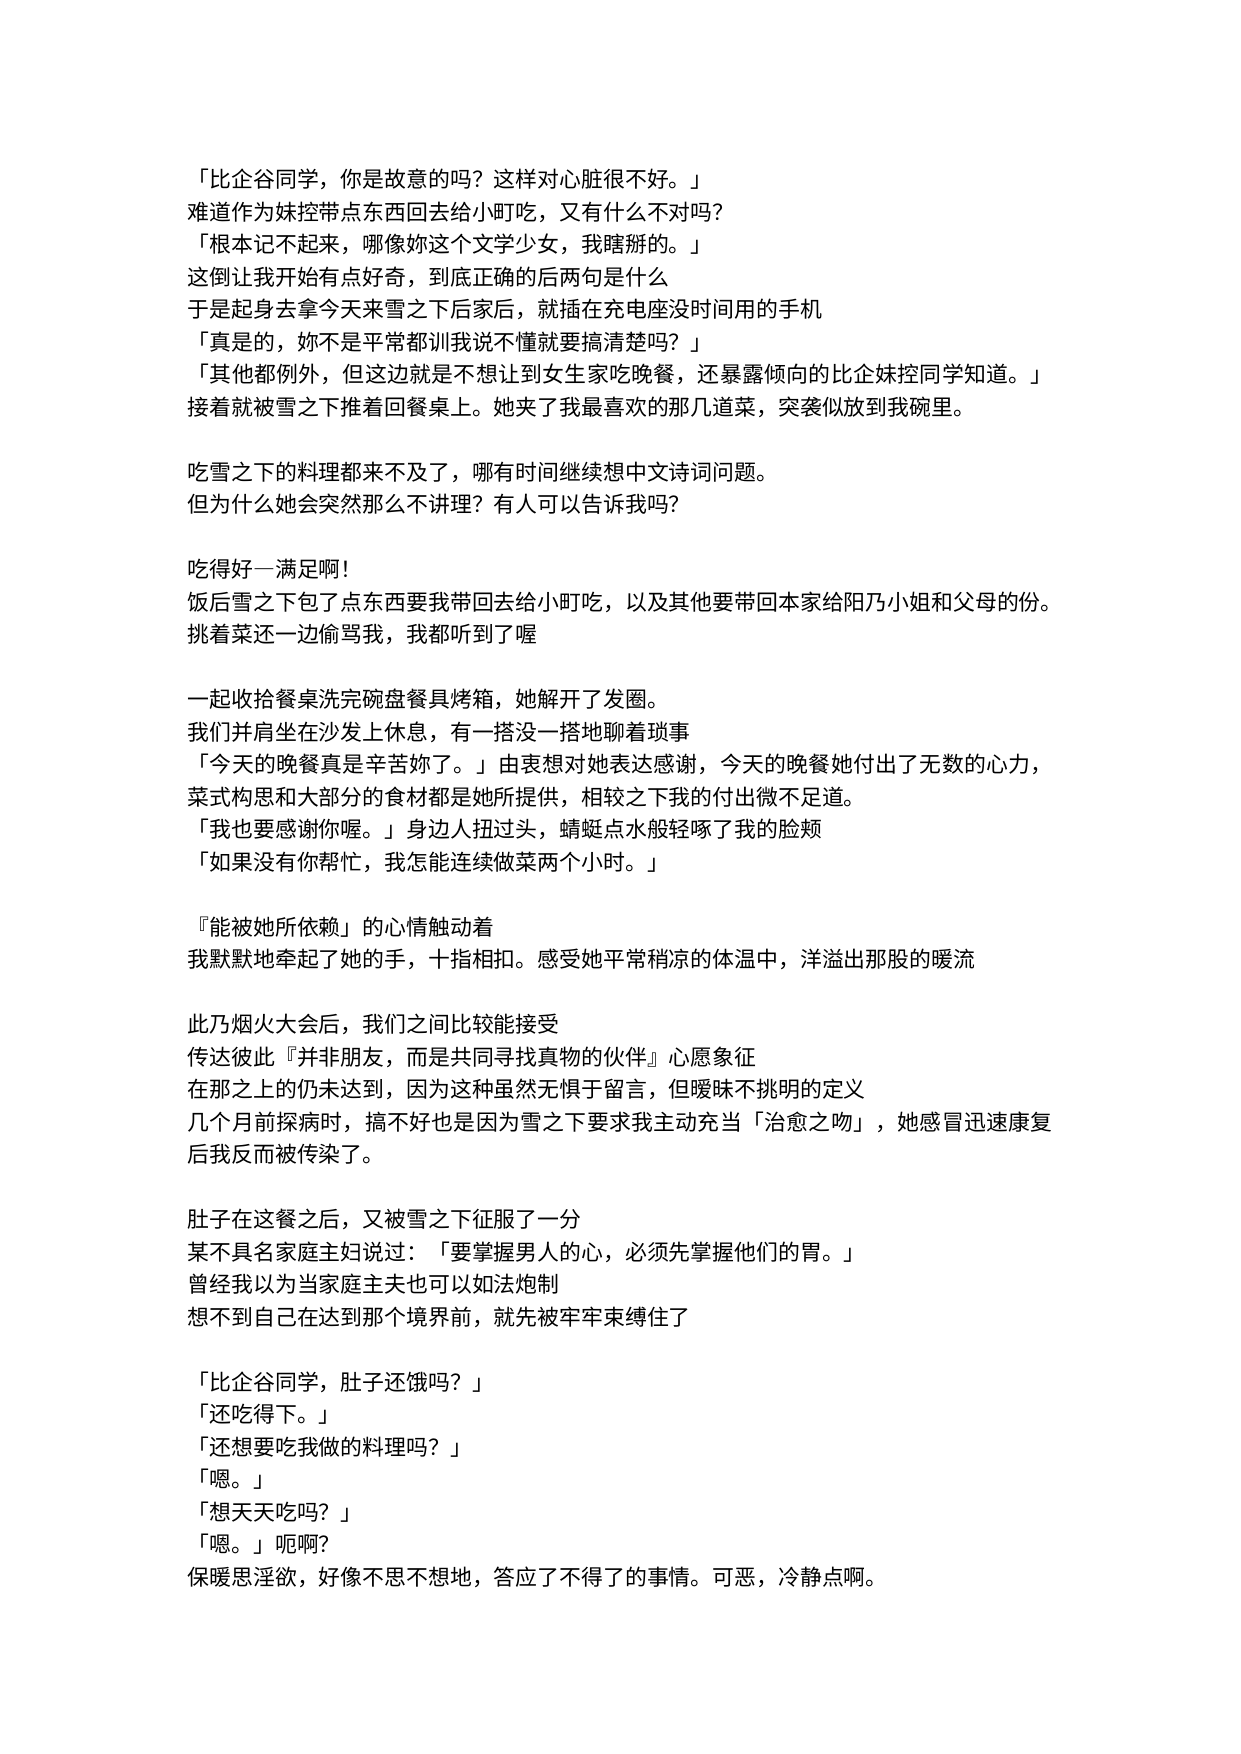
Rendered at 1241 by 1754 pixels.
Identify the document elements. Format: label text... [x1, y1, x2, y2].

text 「嗯。」 [187, 1462, 1053, 1494]
text 我们并肩坐在沙发上休息，有一搭没一搭地聊着琐事 [187, 714, 1053, 747]
text 曾经我以为当家庭主夫也可以如法炮制 [187, 1267, 1053, 1299]
text 「真是的，妳不是平常都训我说不懂就要搞清楚吗？」 [187, 324, 1053, 357]
text 「其他都例外，但这边就是不想让到女生家吃晚餐，还暴露倾向的比企妹控同学知道。」接着就被雪之下推着回餐桌上。她夹了我最喜欢的那几道菜，突袭似放到我碗里。 [187, 357, 1053, 422]
text 「比企谷同学，肚子还饿吗？」 [187, 1364, 1053, 1397]
text 「还吃得下。」 [187, 1397, 1053, 1429]
text 「还想要吃我做的料理吗？」 [187, 1429, 1053, 1462]
text 一起收拾餐桌洗完碗盘餐具烤箱，她解开了发圈。 [187, 682, 1053, 714]
text 「嗯。」呃啊？ [187, 1527, 1053, 1559]
text 于是起身去拿今天来雪之下后家后，就插在充电座没时间用的手机 [187, 292, 1053, 324]
text 「比企谷同学，你是故意的吗？这样对心脏很不好。」 [187, 162, 1053, 194]
text 某不具名家庭主妇说过：「要掌握男人的心，必须先掌握他们的胃。」 [187, 1234, 1053, 1267]
text 「根本记不起来，哪像妳这个文学少女，我瞎掰的。」 [187, 227, 1053, 259]
text 我默默地牵起了她的手，十指相扣。感受她平常稍凉的体温中，洋溢出那股的暖流 [187, 942, 1053, 974]
text 传达彼此『并非朋友，而是共同寻找真物的伙伴』心愿象征 [187, 1039, 1053, 1072]
text 难道作为妹控带点东西回去给小町吃，又有什么不对吗？ [187, 194, 1053, 227]
text 饭后雪之下包了点东西要我带回去给小町吃，以及其他要带回本家给阳乃小姐和父母的份。 [187, 584, 1053, 617]
text 在那之上的仍未达到，因为这种虽然无惧于留言，但暧昧不挑明的定义 [187, 1072, 1053, 1104]
text 「今天的晚餐真是辛苦妳了。」由衷想对她表达感谢，今天的晚餐她付出了无数的心力，菜式构思和大部分的食材都是她所提供，相较之下我的付出微不足道。 [187, 747, 1053, 812]
text 几个月前探病时，搞不好也是因为雪之下要求我主动充当「治愈之吻」，她感冒迅速康复后我反而被传染了。 [187, 1104, 1053, 1169]
text 「想天天吃吗？」 [187, 1494, 1053, 1527]
text 「我也要感谢你喔。」身边人扭过头，蜻蜓点水般轻啄了我的脸颊 [187, 812, 1053, 844]
text 吃雪之下的料理都来不及了，哪有时间继续想中文诗词问题。 [187, 454, 1053, 487]
text 挑着菜还一边偷骂我，我都听到了喔 [187, 617, 1053, 649]
text 「如果没有你帮忙，我怎能连续做菜两个小时。」 [187, 844, 1053, 877]
text 想不到自己在达到那个境界前，就先被牢牢束缚住了 [187, 1299, 1053, 1332]
text 这倒让我开始有点好奇，到底正确的后两句是什么 [187, 259, 1053, 292]
text 此乃烟火大会后，我们之间比较能接受 [187, 1007, 1053, 1039]
text 吃得好—满足啊！ [187, 552, 1053, 584]
text 『能被她所依赖」的心情触动着 [187, 909, 1053, 942]
text 肚子在这餐之后，又被雪之下征服了一分 [187, 1202, 1053, 1234]
text 保暖思淫欲，好像不思不想地，答应了不得了的事情。可恶，冷静点啊。 [187, 1559, 1053, 1592]
text 但为什么她会突然那么不讲理？有人可以告诉我吗？ [187, 487, 1053, 519]
